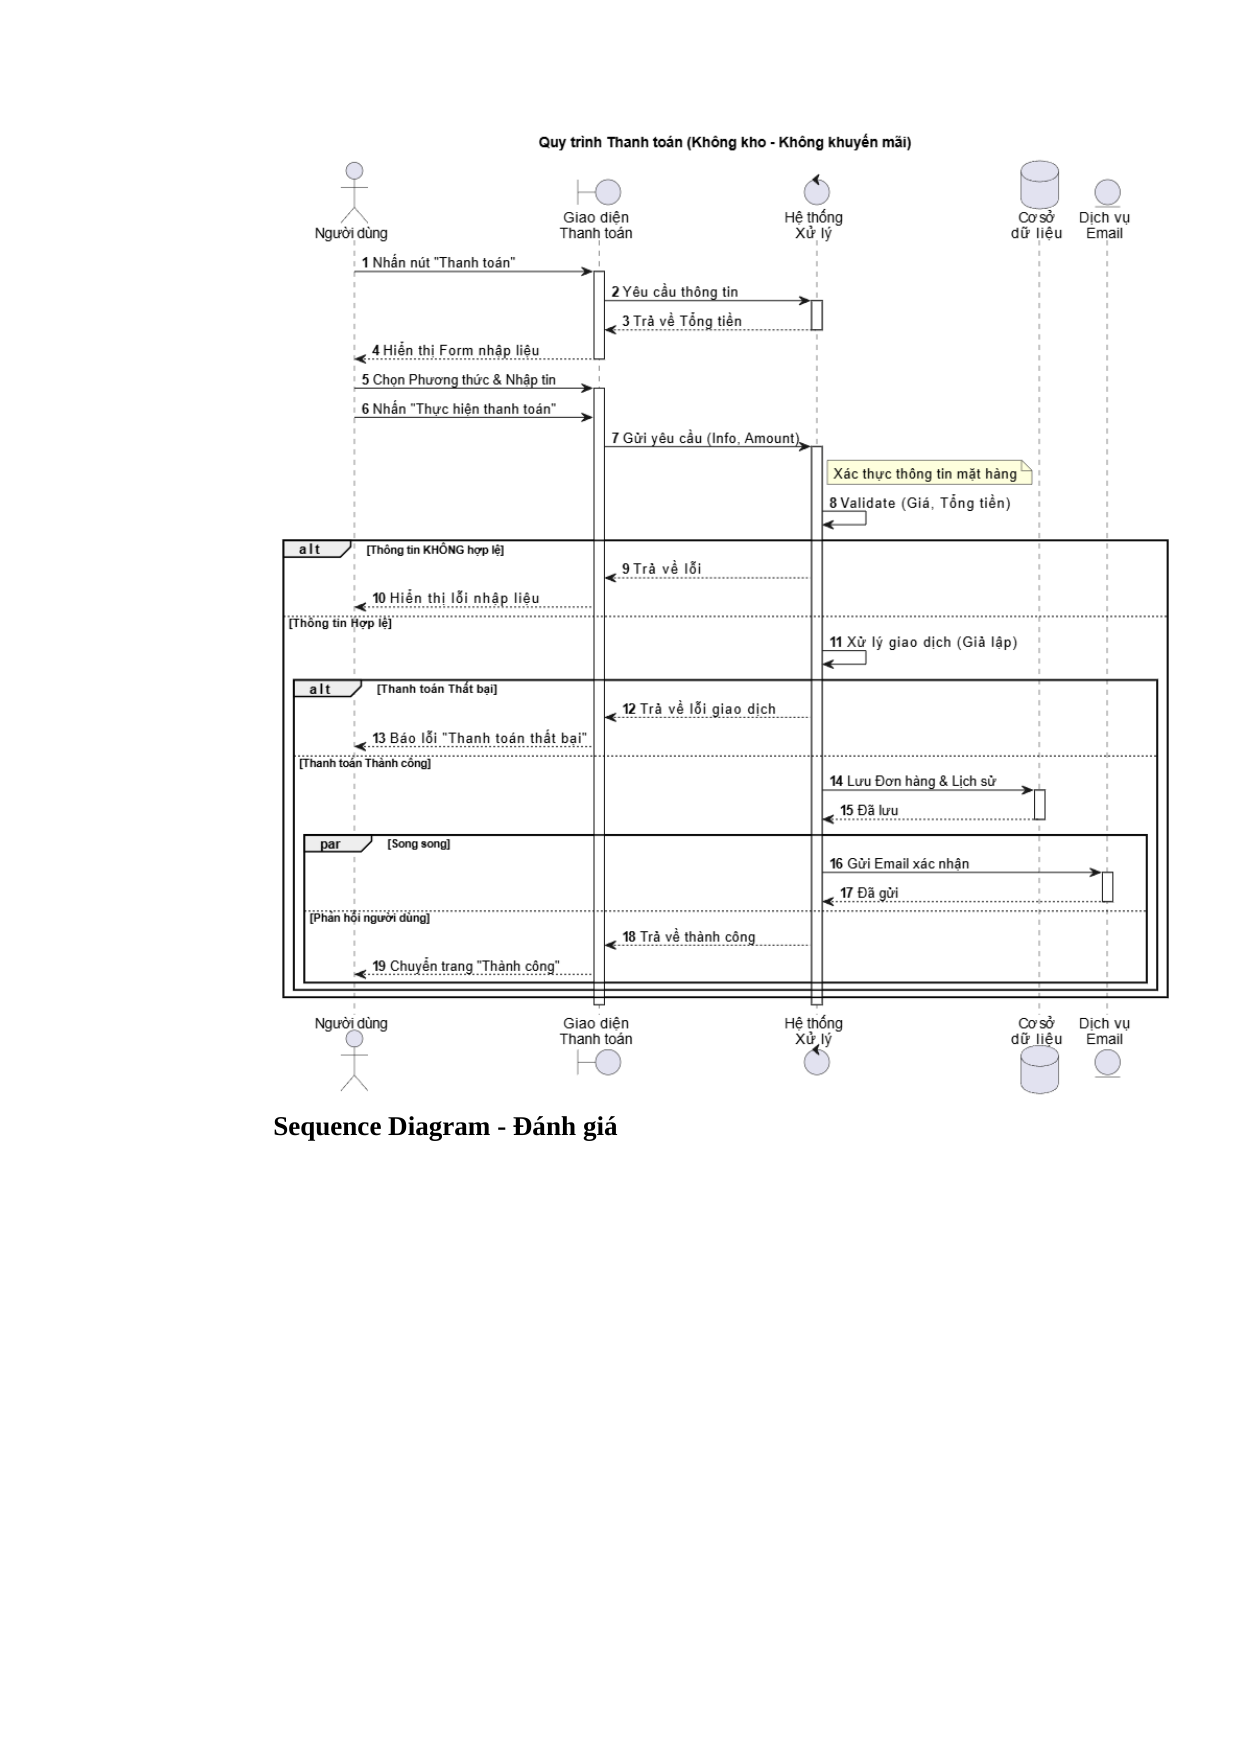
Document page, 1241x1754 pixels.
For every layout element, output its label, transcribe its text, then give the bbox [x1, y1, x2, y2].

picture [273, 118, 1175, 1111]
text Sequence Diagram - Đánh giá [219, 1110, 1122, 1141]
